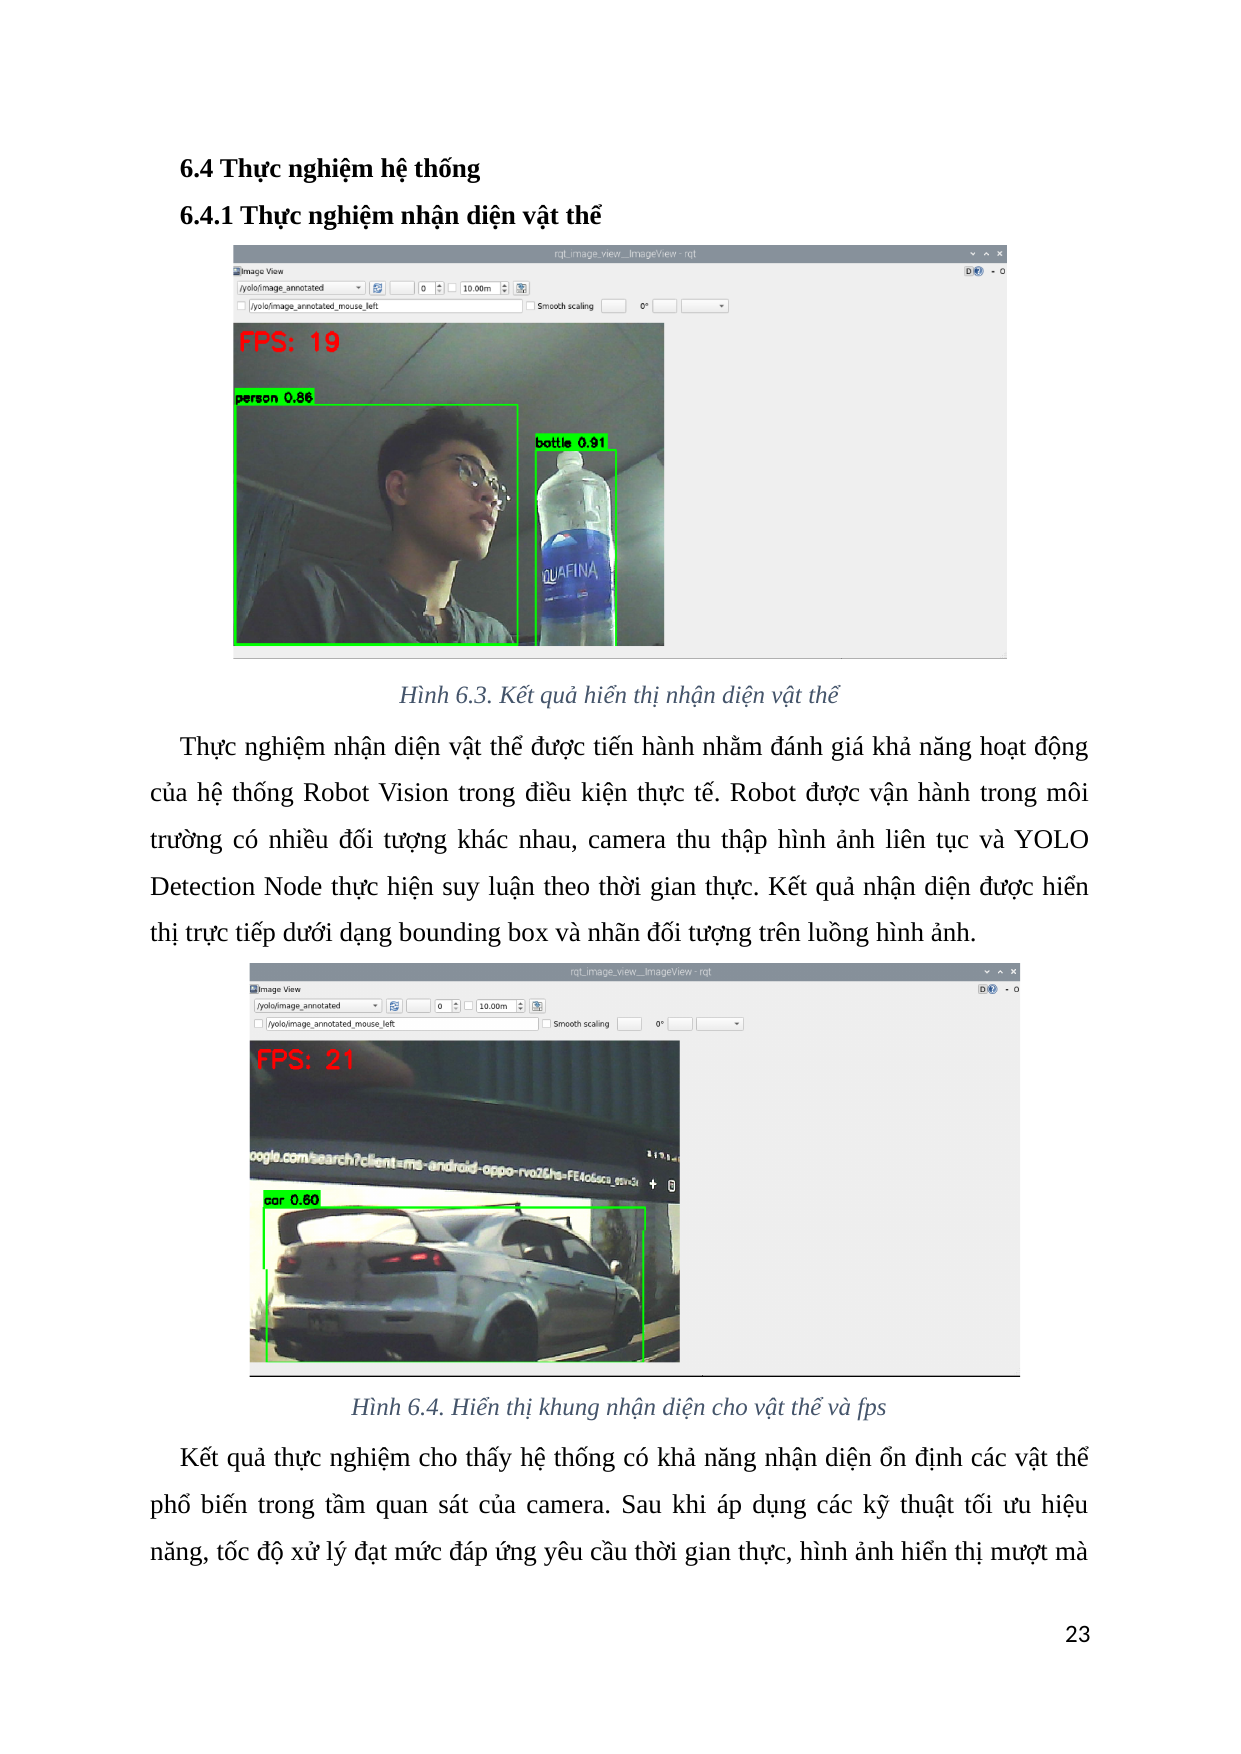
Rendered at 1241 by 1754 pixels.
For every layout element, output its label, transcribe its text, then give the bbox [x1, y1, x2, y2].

subtitle 6.4 Thực nghiệm hệ thống [150, 152, 1090, 183]
text Thực nghiệm nhận diện vật thể được tiến hành nhằm đánh giá khả năng hoạt động của hệ thống Robot Vision trong điều kiện thực tế. Robot được vận hành trong môi trường có nhiều đối tượng khác nhau, camera thu thập hình ảnh liên tục và YOLO Detection Node thực hiện suy luận theo thời gian thực. Kết quả nhận diện được hiển thị trực tiếp dưới dạng bounding box và nhãn đối tượng trên luồng hình ảnh. [150, 730, 1090, 947]
picture [249, 963, 1021, 1377]
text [150, 1441, 1090, 1566]
text Hình 6.3. Kết quả hiển thị nhận diện vật thể [150, 680, 1090, 709]
text Hình 6.4. Hiển thị khung nhận diện cho vật thể và fps [150, 1392, 1090, 1420]
picture [233, 245, 1007, 659]
subtitle 6.4.1 Thực nghiệm nhận diện vật thể [150, 199, 1090, 230]
